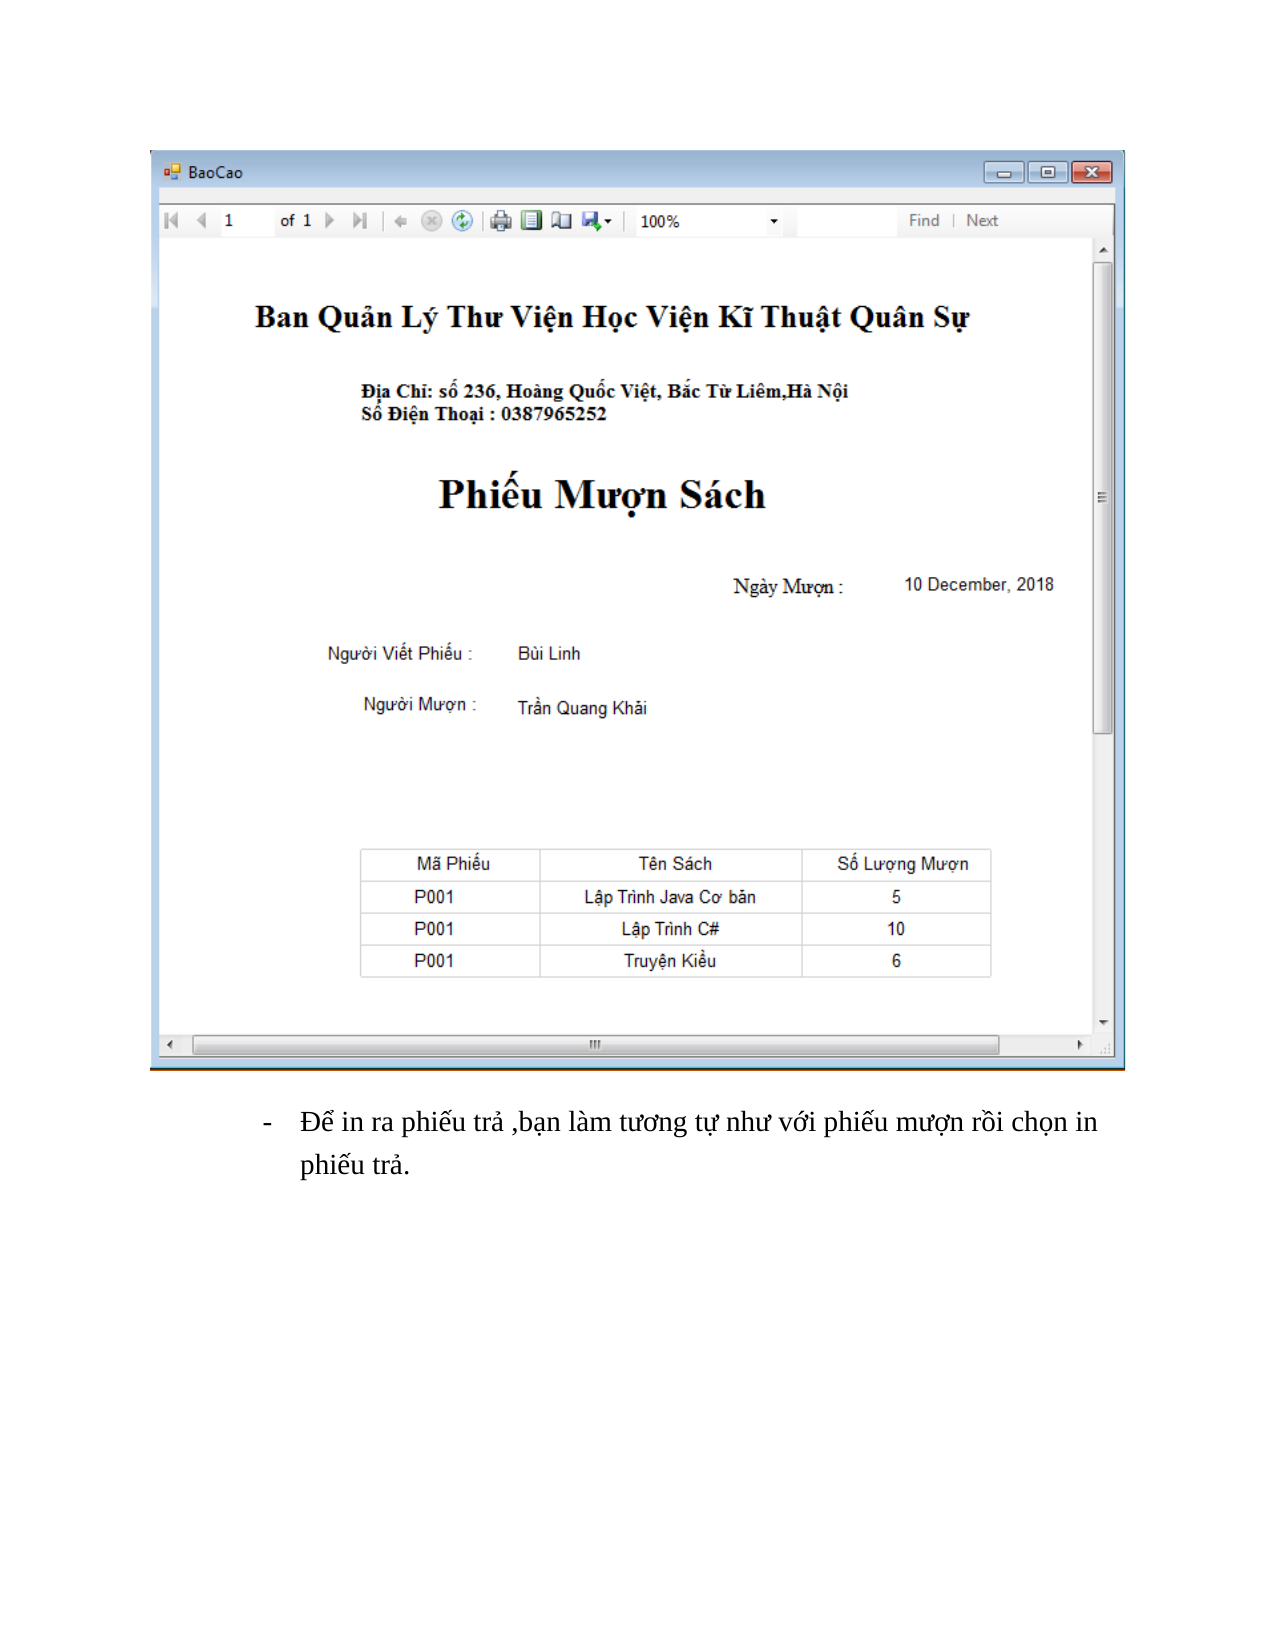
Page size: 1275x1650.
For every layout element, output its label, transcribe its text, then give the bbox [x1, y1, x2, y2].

list Để in ra phiếu trả ,bạn làm tương tự như với phiếu mượn rồi chọn in phiếu trả. [262, 1104, 1125, 1181]
picture [150, 150, 1125, 1071]
